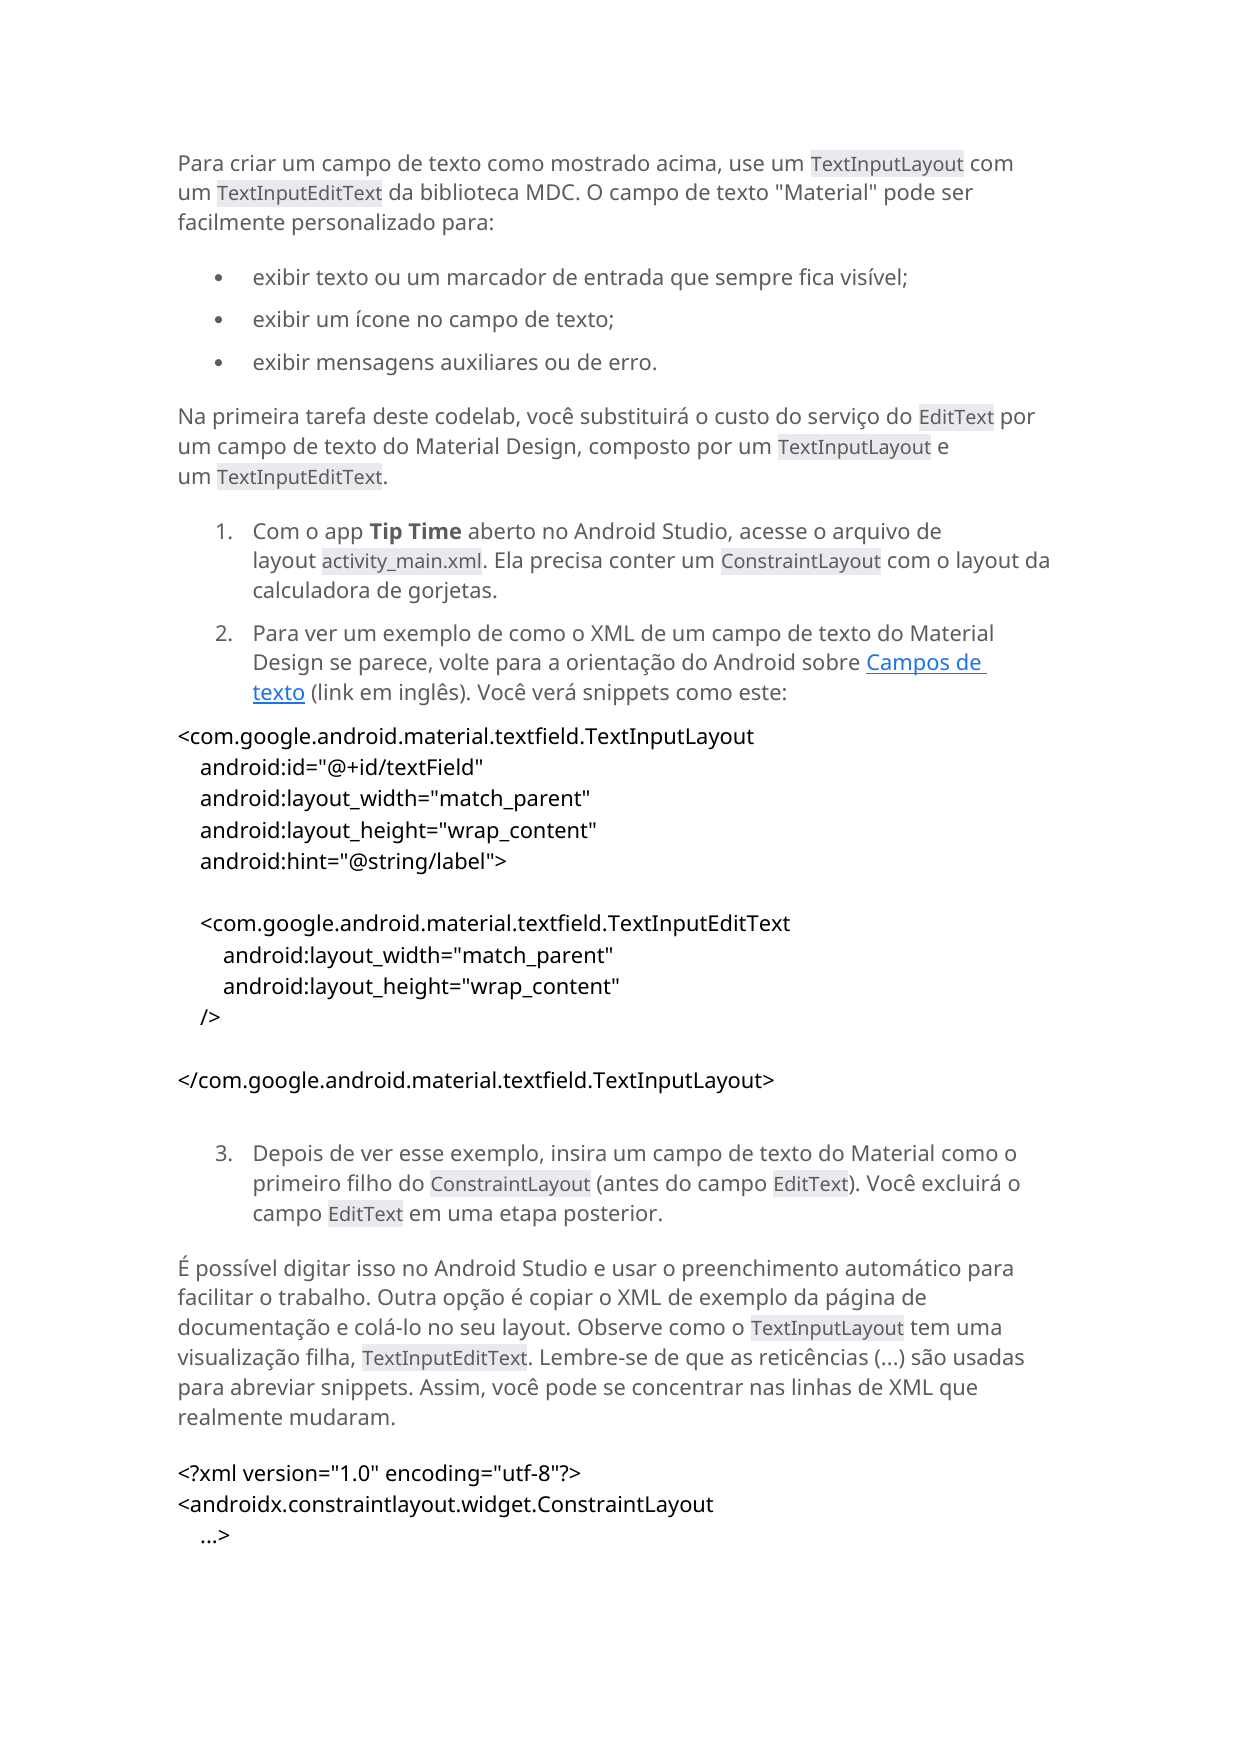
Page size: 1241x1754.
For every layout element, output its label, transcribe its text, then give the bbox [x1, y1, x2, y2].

text É possível digitar isso no Android Studio e usar o preenchimento automático para facilitar o trabalho. Outra opção é copiar o XML de exemplo da página de documentação e colá-lo no seu layout. Observe como o TextInputLayout tem uma visualização filha, TextInputEditText. Lembre-se de que as reticências (...) são usadas para abreviar snippets. Assim, você pode se concentrar nas linhas de XML que realmente mudaram. [177, 1253, 1063, 1431]
list exibir um ícone no campo de texto; [215, 304, 1063, 334]
list Depois de ver esse exemplo, insira um campo de texto do Material como o primeiro filho do ConstraintLayout (antes do campo EditText). Você excluirá o campo EditText em uma etapa posterior. [215, 1138, 1063, 1228]
list Com o app Tip Time aberto no Android Studio, acesse o arquivo de layout activity_main.xml. Ela precisa conter um ConstraintLayout com o layout da calculadora de gorjetas. [215, 516, 1063, 605]
list exibir texto ou um marcador de entrada que sempre fica visível; [215, 262, 1063, 292]
text Na primeira tarefa deste codelab, você substituirá o custo do serviço do EditText por um campo de texto do Material Design, composto por um TextInputLayout e um TextInputEditText. [177, 401, 1063, 491]
list Para ver um exemplo de como o XML de um campo de texto do Material Design se parece, volte para a orientação do Android sobre Campos de texto (link em inglês). Você verá snippets como este: [215, 618, 1063, 707]
text Para criar um campo de texto como mostrado acima, use um TextInputLayout com um TextInputEditText da biblioteca MDC. O campo de texto "Material" pode ser facilmente personalizado para: [177, 148, 1063, 237]
text <com.google.android.material.textfield.TextInputLayout android:id="@+id/textField" android:layout_width="match_parent" android:layout_height="wrap_content" android:hint="@string/label"> <com.google.android.material.textfield.TextInputEditText android:layout_width="match_parent" android:layout_height="wrap_content" /> </com.google.android.material.textfield.TextInputLayout> [177, 719, 1063, 1126]
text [177, 1456, 1063, 1581]
list exibir mensagens auxiliares ou de erro. [215, 347, 1063, 376]
